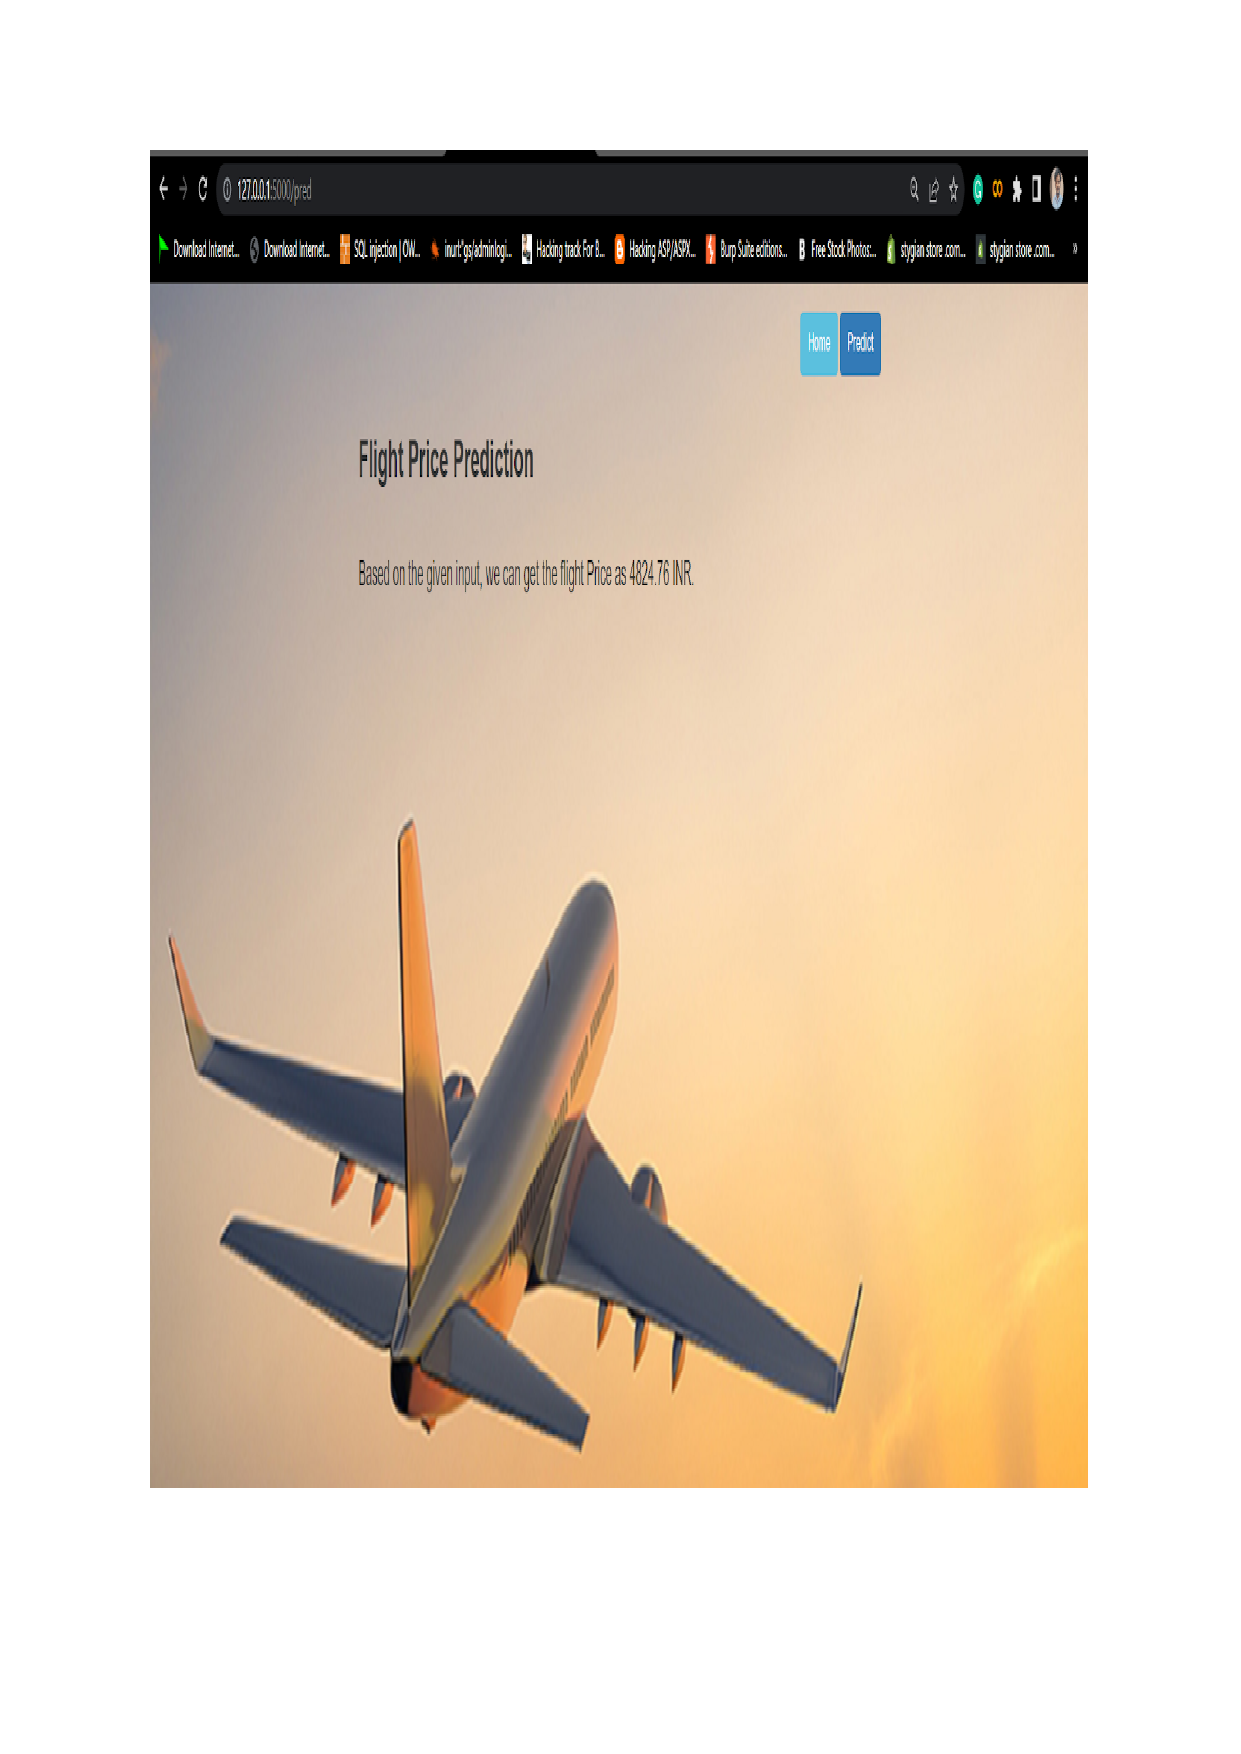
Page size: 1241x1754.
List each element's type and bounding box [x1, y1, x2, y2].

picture [150, 150, 1088, 1488]
